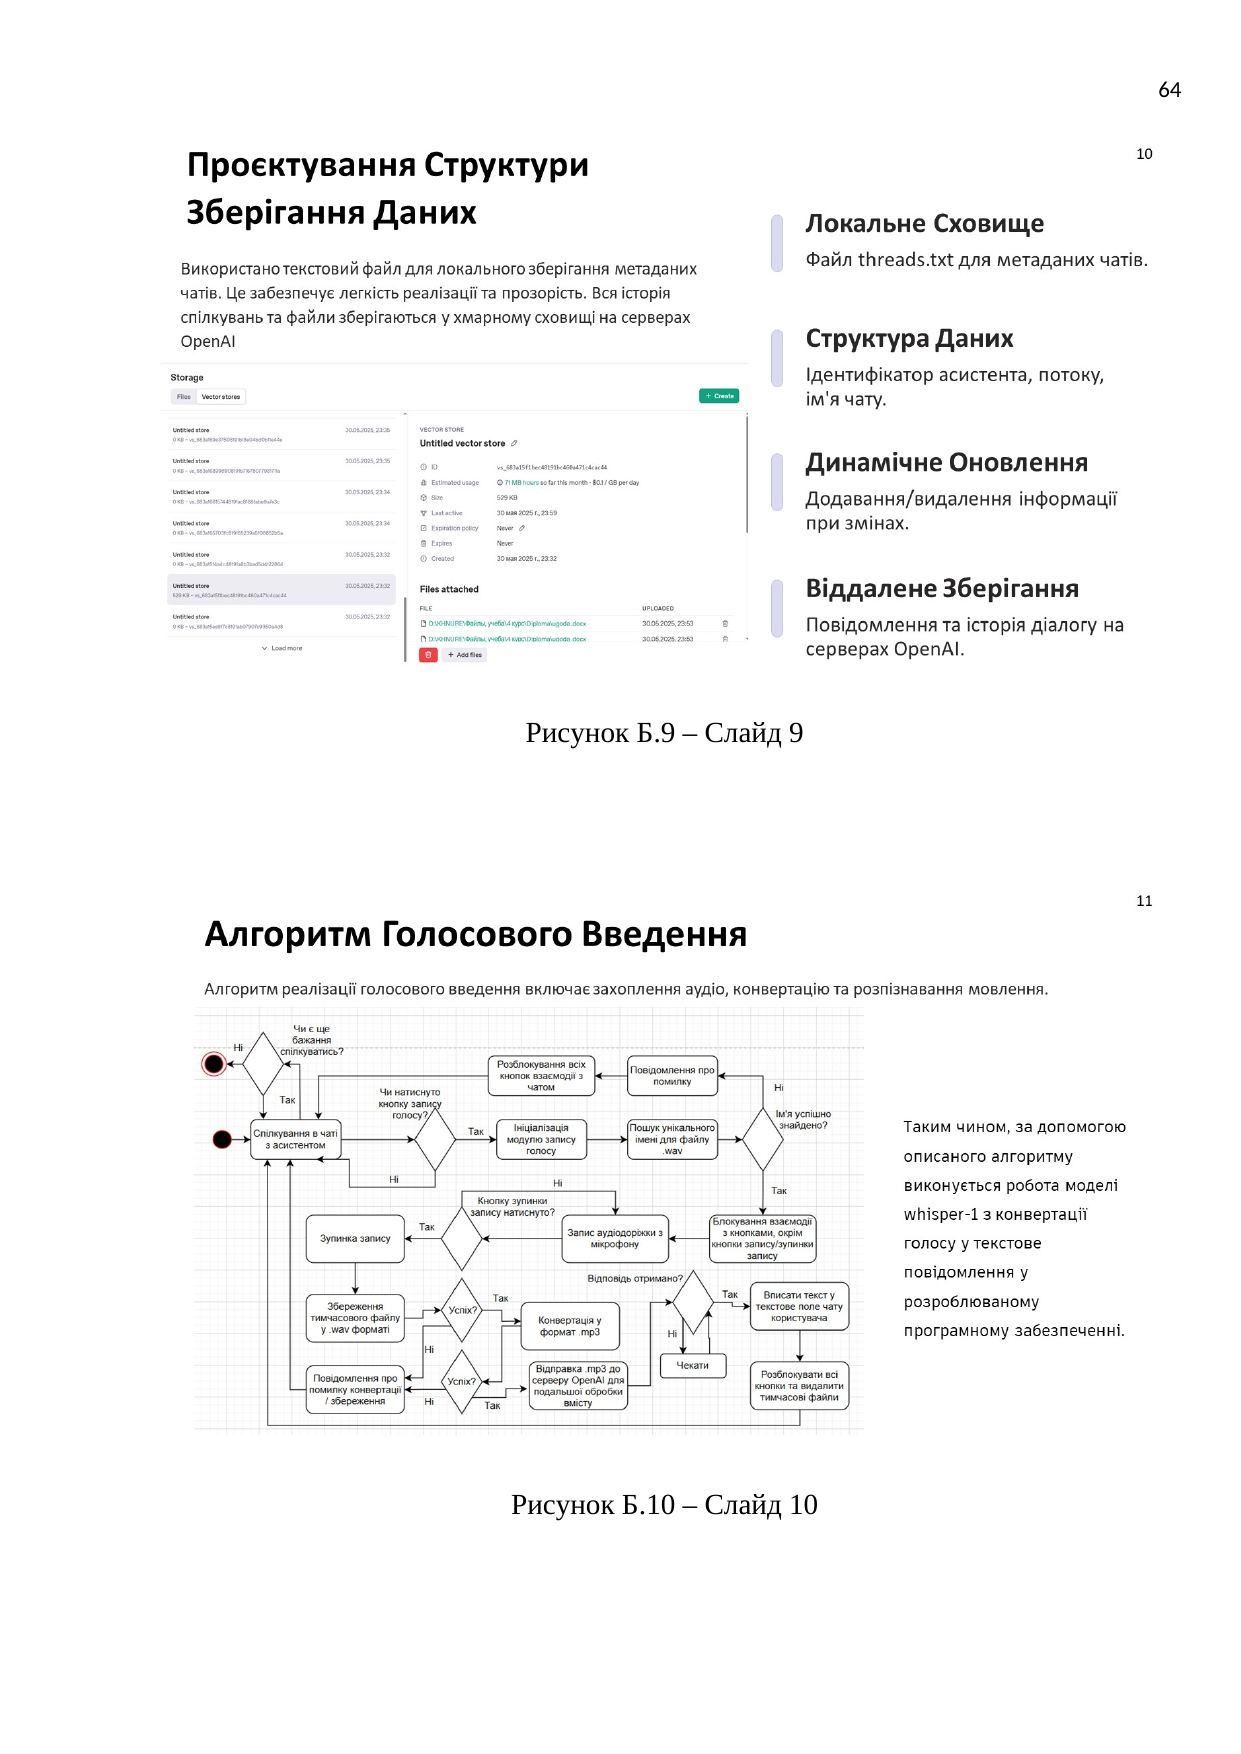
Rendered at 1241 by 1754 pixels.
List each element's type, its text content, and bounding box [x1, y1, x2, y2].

text Рисунок Б.9 – Слайд 9 [148, 715, 1181, 748]
picture [148, 865, 1181, 1446]
text Рисунок Б.10 – Слайд 10 [148, 1487, 1181, 1521]
picture [148, 118, 1181, 699]
